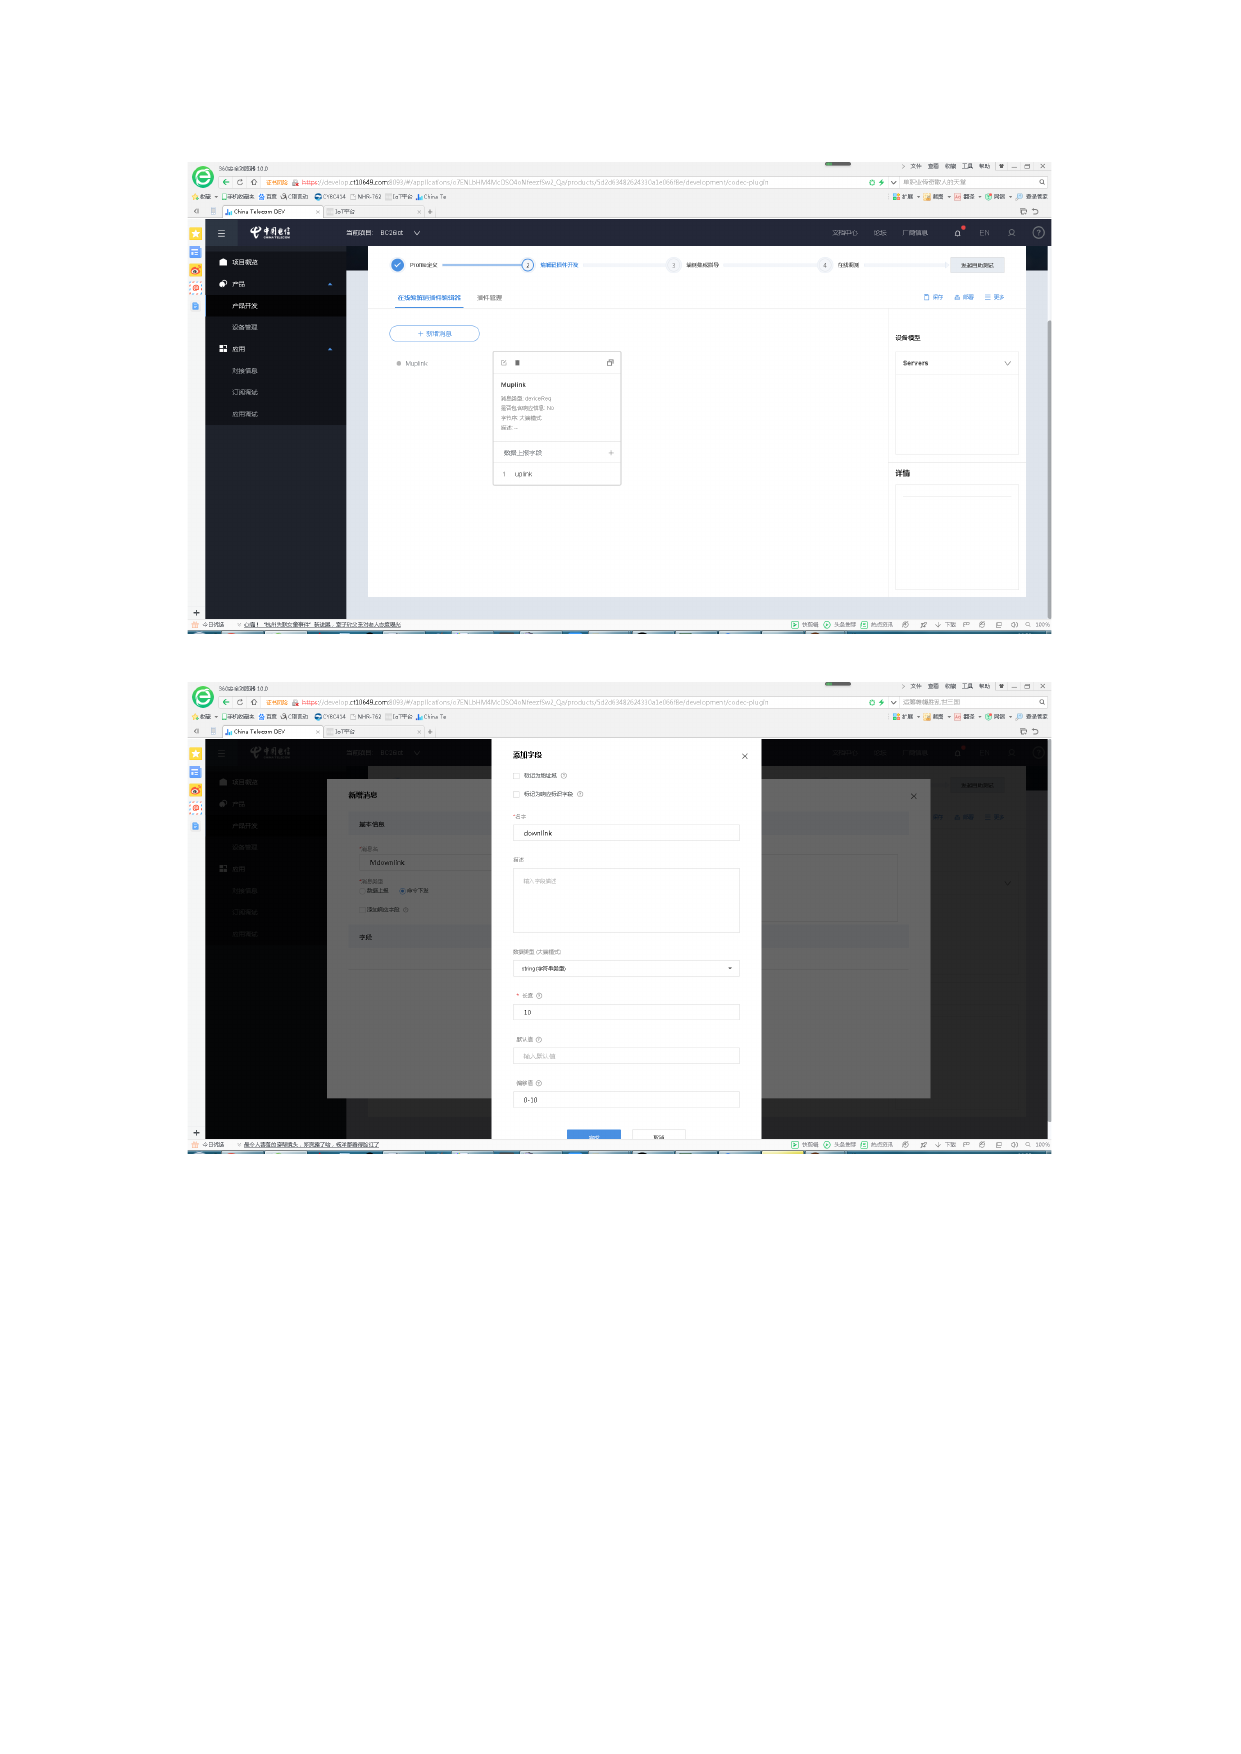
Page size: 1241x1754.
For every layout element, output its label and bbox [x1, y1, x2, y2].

picture [187, 682, 1052, 1154]
picture [187, 162, 1052, 634]
